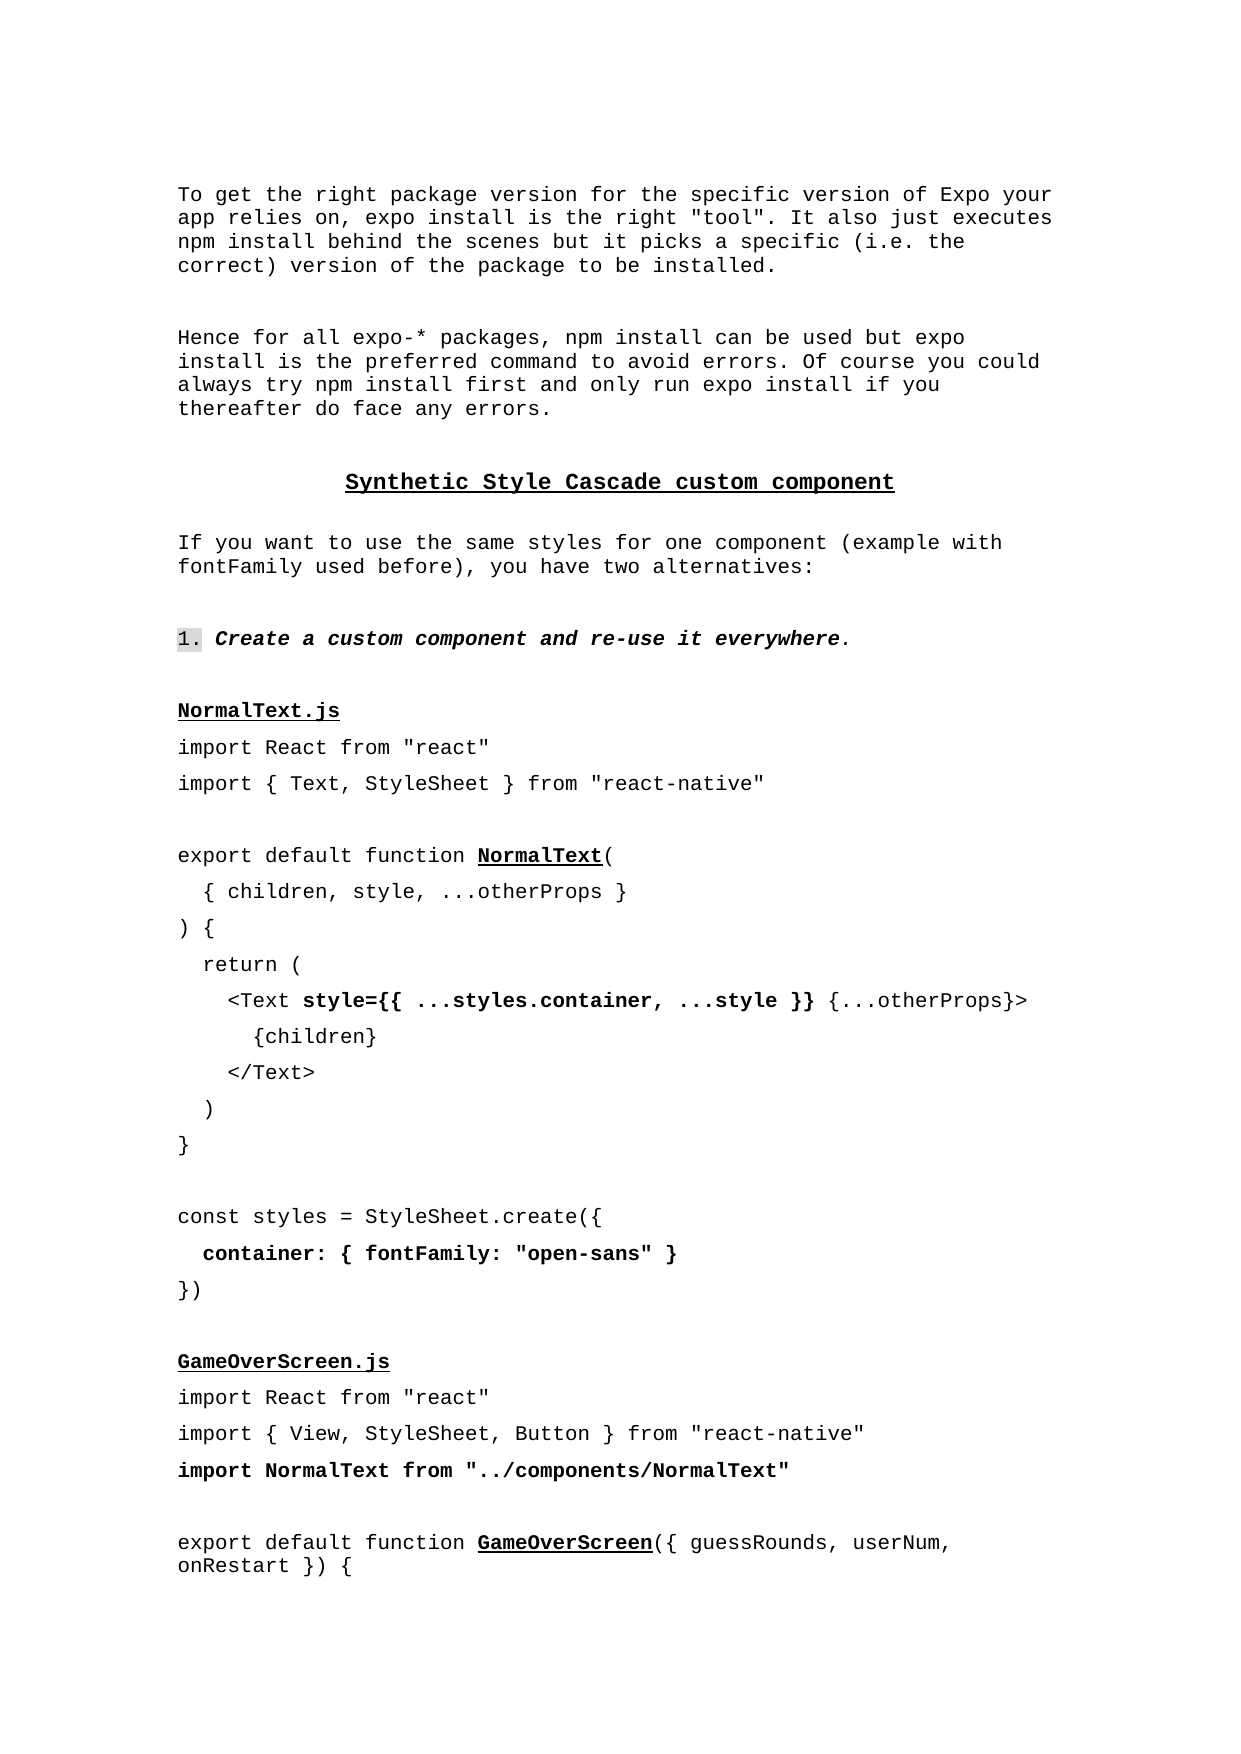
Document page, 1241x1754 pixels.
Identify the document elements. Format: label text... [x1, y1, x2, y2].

text { children, style, ...otherProps } [177, 881, 1063, 905]
text return ( [177, 953, 1063, 977]
text container: { fontFamily: "open-sans" } [177, 1243, 1063, 1266]
text } [177, 1134, 1063, 1158]
text 1. Create a custom component and re-use it everywhere. [202, 628, 1063, 652]
text Synthetic Style Cascade custom component [177, 470, 1063, 496]
text import React from "react" [177, 1387, 1063, 1411]
text import { Text, StyleSheet } from "react-native" [177, 773, 1063, 796]
text import { View, StyleSheet, Button } from "react-native" [177, 1423, 1063, 1447]
text GameOverScreen.js [177, 1351, 1063, 1375]
text To get the right package version for the specific version of Expo your app relies on, expo install is the right "tool". It also just executes npm install behind the scenes but it picks a specific (i.e. the correct) version of the package to be installed. [177, 184, 1063, 278]
text {children} [177, 1026, 1063, 1049]
text import NormalText from "../components/NormalText" [177, 1459, 1063, 1483]
text ) { [177, 917, 1063, 941]
text }) [177, 1279, 1063, 1302]
text export default function GameOverScreen({ guessRounds, userNum, onRestart }) { [177, 1532, 1063, 1579]
text NormalText.js [177, 701, 1063, 724]
text <Text style={{ ...styles.container, ...style }} {...otherProps}> [177, 990, 1063, 1013]
text </Text> [177, 1062, 1063, 1086]
text import React from "react" [177, 737, 1063, 760]
text Hence for all expo-* packages, npm install can be used but expo install is the preferred command to avoid errors. Of course you could always try npm install first and only run expo install if you thereafter do face any errors. [177, 327, 1063, 422]
text If you want to use the same styles for one component (example with fontFamily used before), you have two alternatives: [177, 532, 1063, 579]
text const styles = StyleSheet.create({ [177, 1207, 1063, 1230]
text ) [177, 1098, 1063, 1122]
text export default function NormalText( [177, 845, 1063, 869]
